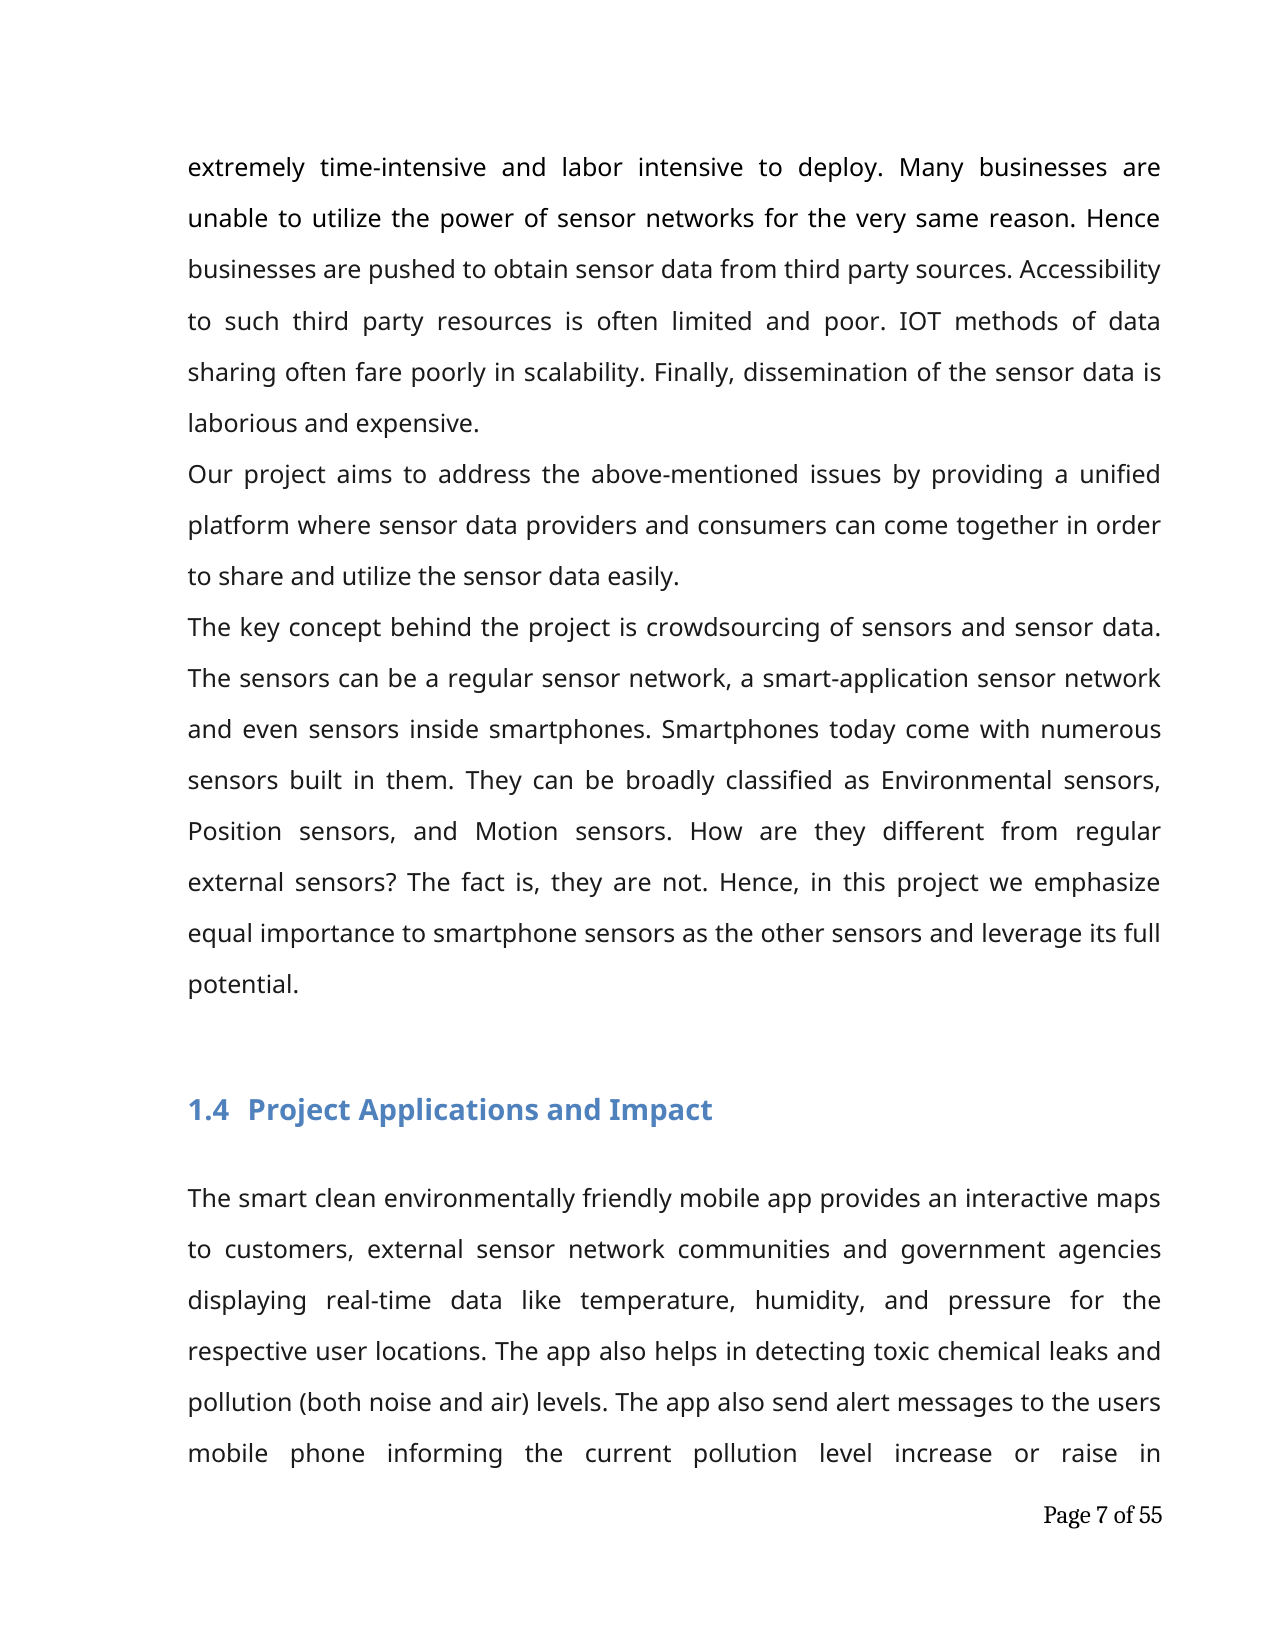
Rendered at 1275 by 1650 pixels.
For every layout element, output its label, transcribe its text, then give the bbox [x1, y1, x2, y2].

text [187, 1180, 1162, 1469]
subtitle Project Applications and Impact [187, 1089, 1162, 1129]
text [187, 150, 1162, 439]
text The key concept behind the project is crowdsourcing of sensors and sensor data. The sensors can be a regular sensor network, a smart-application sensor network and even sensors inside smartphones. Smartphones today come with numerous sensors built in them. They can be broadly classified as Environmental sensors, Position sensors, and Motion sensors. How are they different from regular external sensors? The fact is, they are not. Hence, in this project we emphasize equal importance to smartphone sensors as the other sensors and leverage its full potential. [187, 609, 1162, 1001]
text Our project aims to address the above-mentioned issues by providing a unified platform where sensor data providers and consumers can come together in order to share and utilize the sensor data easily. [187, 456, 1162, 592]
